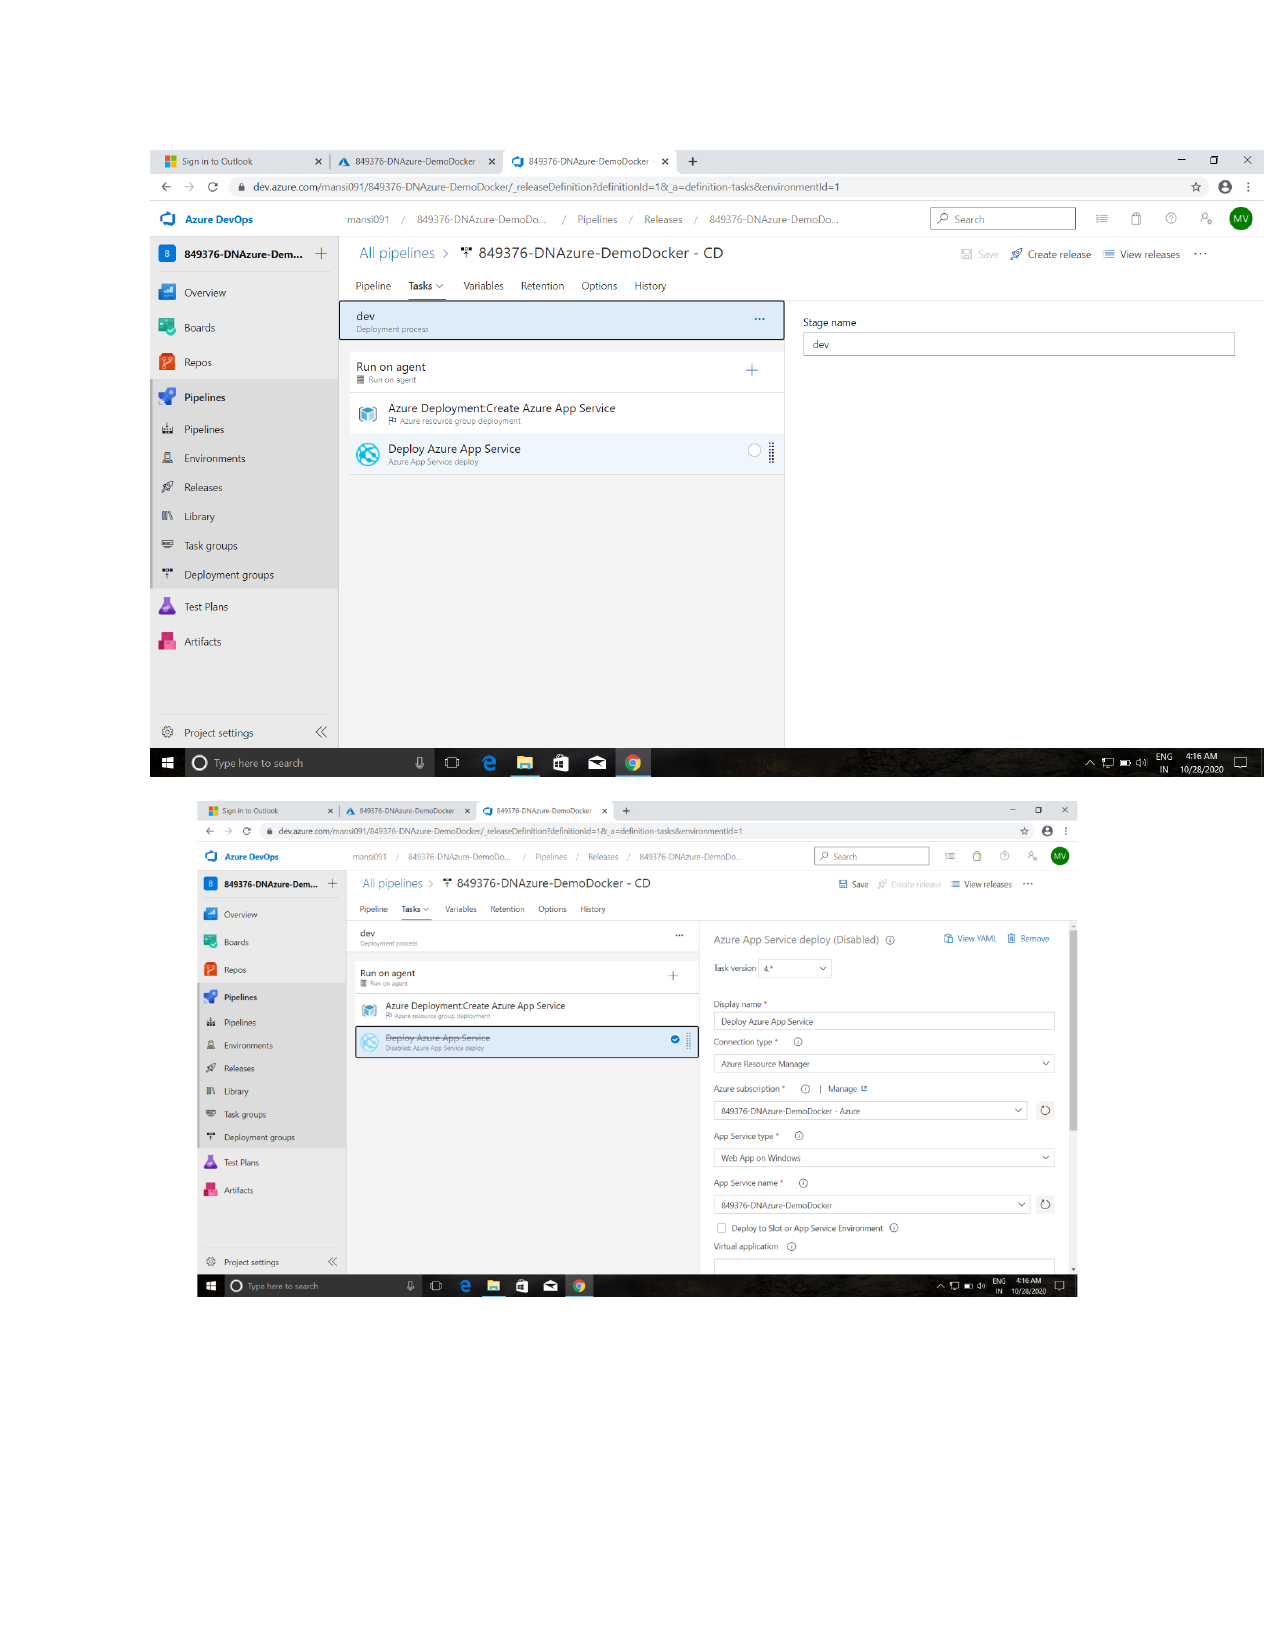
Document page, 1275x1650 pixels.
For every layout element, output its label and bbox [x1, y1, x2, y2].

picture [150, 150, 1264, 777]
picture [197, 801, 1078, 1297]
